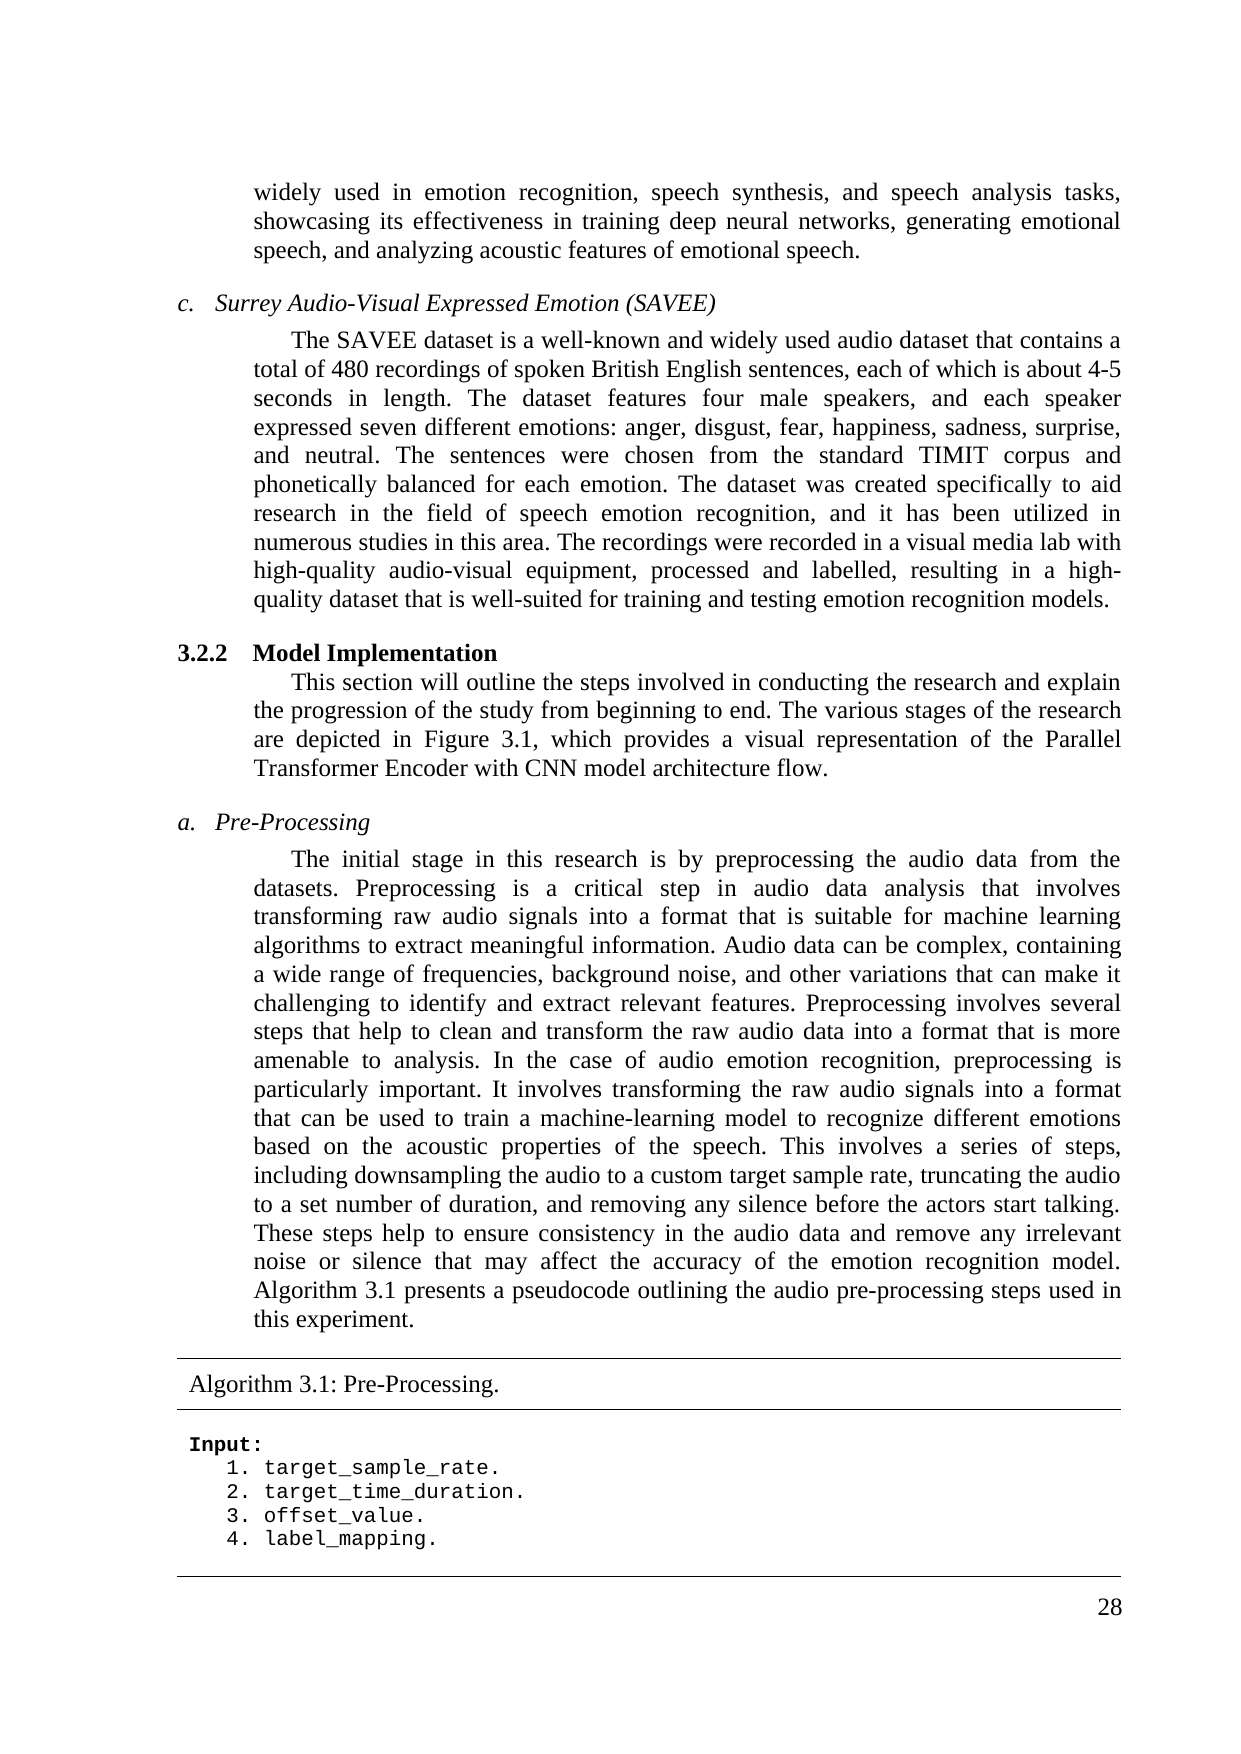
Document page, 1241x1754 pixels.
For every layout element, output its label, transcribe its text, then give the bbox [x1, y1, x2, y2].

list Surrey Audio-Visual Expressed Emotion (SAVEE) [177, 288, 1122, 317]
list Pre-Processing [177, 807, 1122, 836]
subtitle Model Implementation [177, 638, 1122, 667]
text The SAVEE dataset is a well-known and widely used audio dataset that contains a total of 480 recordings of spoken British English sentences, each of which is about 4-5 seconds in length. The dataset features four male speakers, and each speaker expressed seven different emotions: anger, disgust, fear, happiness, sadness, surprise, and neutral. The sentences were chosen from the standard TIMIT corpus and phonetically balanced for each emotion. The dataset was created specifically to aid research in the field of speech emotion recognition, and it has been utilized in numerous studies in this area. The recordings were recorded in a visual media lab with high-quality audio-visual equipment, processed and labelled, resulting in a high-quality dataset that is well-suited for training and testing emotion recognition models. [253, 326, 1122, 613]
text The initial stage in this research is by preprocessing the audio data from the datasets. Preprocessing is a critical step in audio data analysis that involves transforming raw audio signals into a format that is suitable for machine learning algorithms to extract meaningful information. Audio data can be complex, containing a wide range of frequencies, background noise, and other variations that can make it challenging to identify and extract relevant features. Preprocessing involves several steps that help to clean and transform the raw audio data into a format that is more amenable to analysis. In the case of audio emotion recognition, preprocessing is particularly important. It involves transforming the raw audio signals into a format that can be used to train a machine-learning model to recognize different emotions based on the acoustic properties of the speech. This involves a series of steps, including downsampling the audio to a custom target sample rate, truncating the audio to a set number of duration, and removing any silence before the actors start talking. These steps help to ensure consistency in the audio data and remove any irrelevant noise or silence that may affect the accuracy of the emotion recognition model. Algorithm 3.1 presents a pseudocode outlining the audio pre-processing steps used in this experiment. [253, 844, 1122, 1333]
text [253, 177, 1122, 263]
text This section will outline the steps involved in conducting the research and explain the progression of the study from beginning to end. The various stages of the research are depicted in Figure 3.1, which provides a visual representation of the Parallel Transformer Encoder with CNN model architecture flow. [253, 667, 1122, 782]
table_header Algorithm 3.1: Pre-Processing. [177, 1359, 1121, 1409]
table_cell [177, 1410, 1121, 1576]
